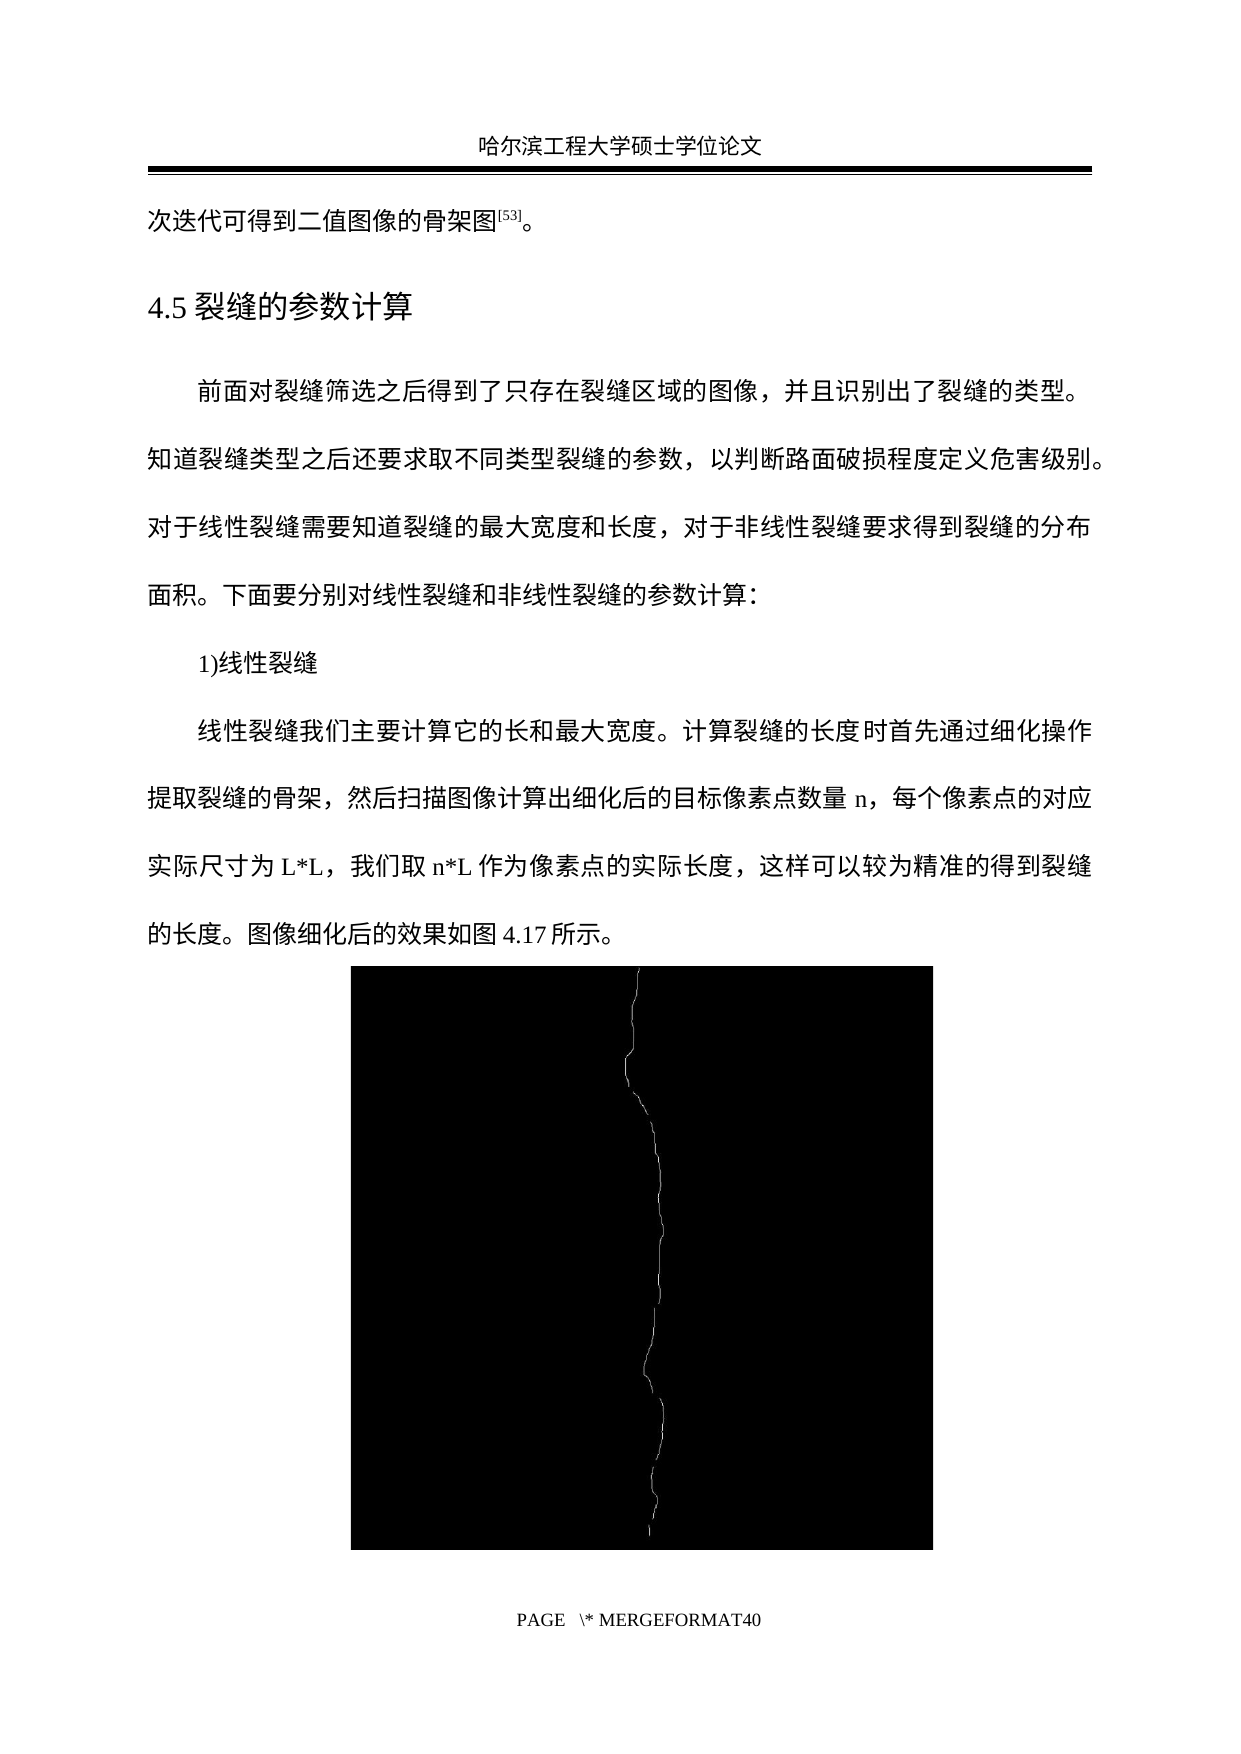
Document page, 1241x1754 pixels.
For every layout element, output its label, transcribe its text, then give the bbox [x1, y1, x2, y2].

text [148, 186, 1092, 254]
picture [350, 966, 934, 1550]
text 前面对裂缝筛选之后得到了只存在裂缝区域的图像，并且识别出了裂缝的类型。知道裂缝类型之后还要求取不同类型裂缝的参数，以判断路面破损程度定义危害级别。对于线性裂缝需要知道裂缝的最大宽度和长度，对于非线性裂缝要求得到裂缝的分布面积。下面要分别对线性裂缝和非线性裂缝的参数计算： [148, 356, 1092, 627]
text 线性裂缝我们主要计算它的长和最大宽度。计算裂缝的长度时首先通过细化操作提取裂缝的骨架，然后扫描图像计算出细化后的目标像素点数量n，每个像素点的对应实际尺寸为L*L，我们取n*L作为像素点的实际长度，这样可以较为精准的得到裂缝的长度。图像细化后的效果如图4.17所示。 [148, 695, 1092, 967]
subtitle 4.5 裂缝的参数计算 [148, 271, 1092, 339]
text 1)线性裂缝 [148, 627, 1092, 695]
